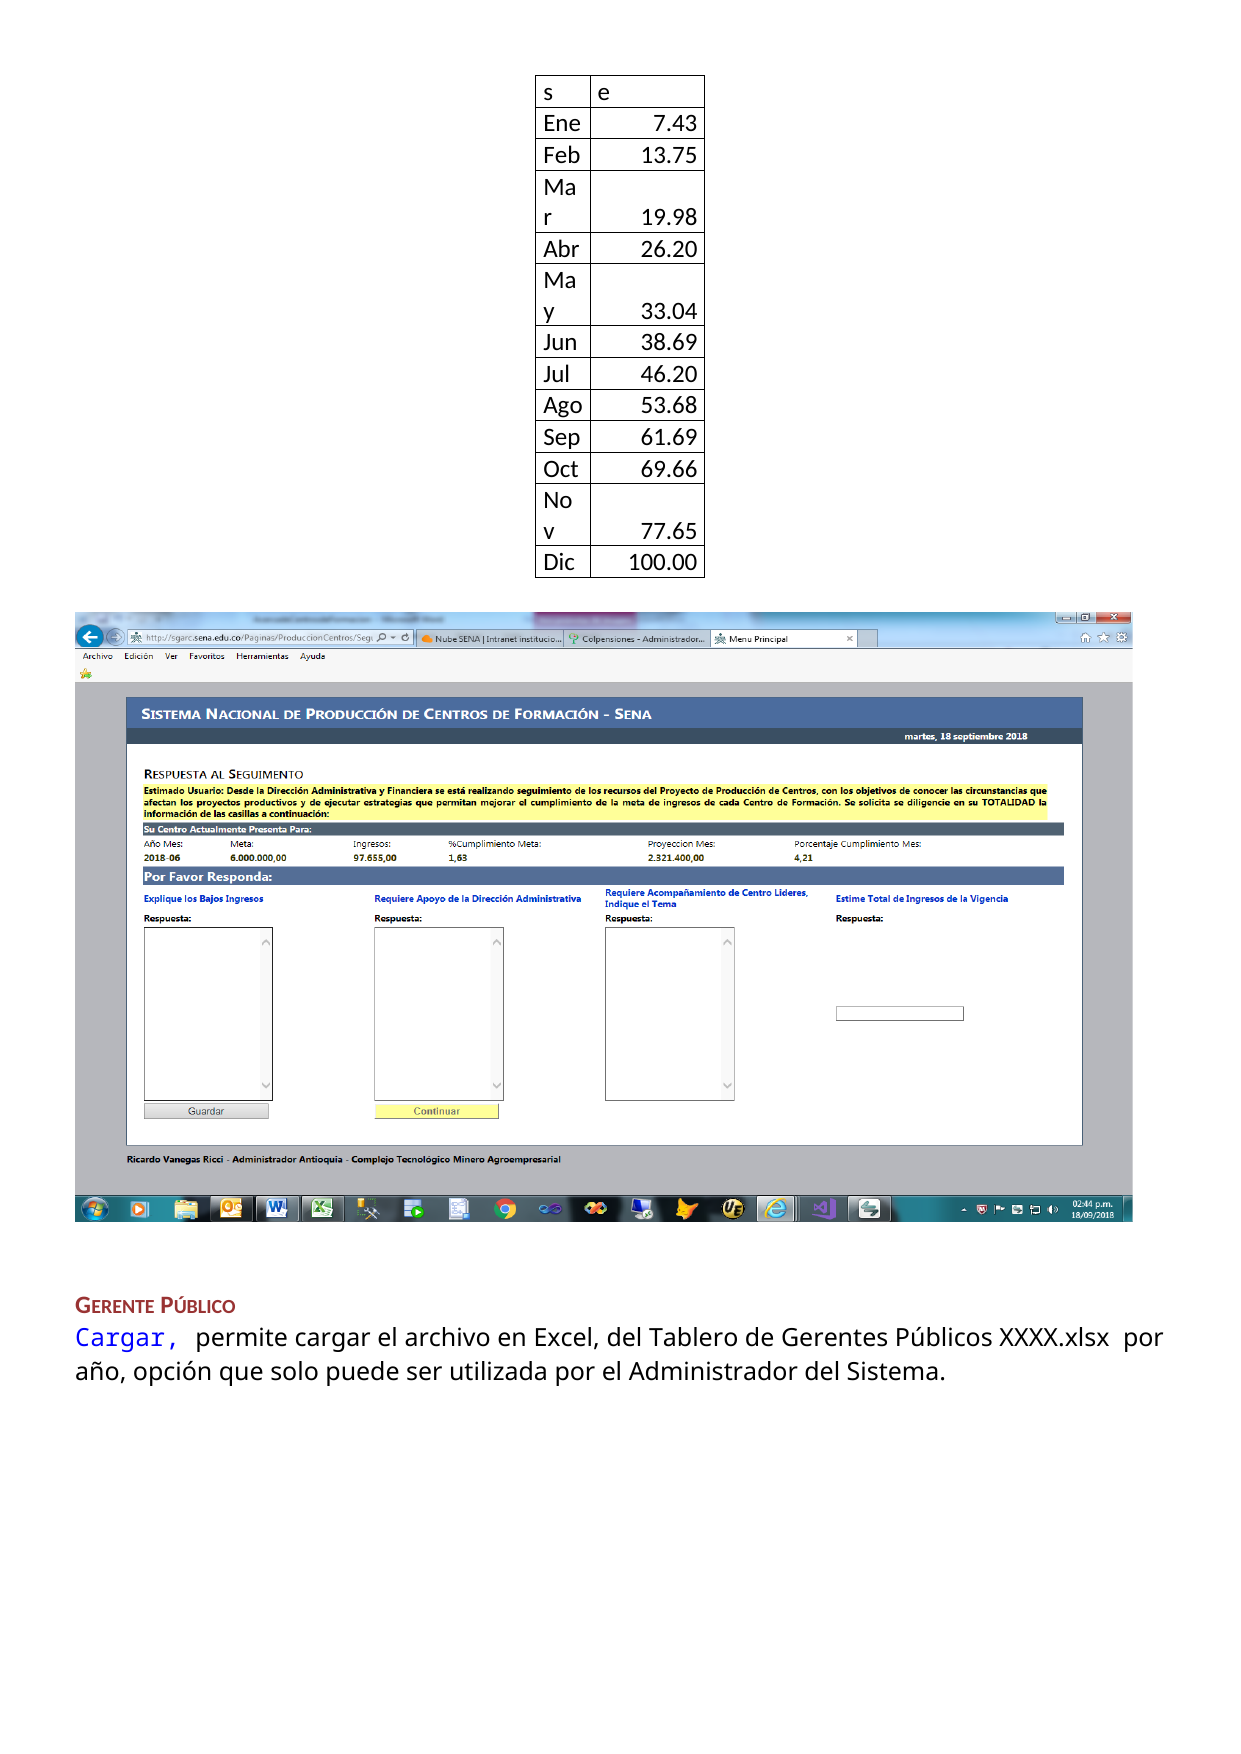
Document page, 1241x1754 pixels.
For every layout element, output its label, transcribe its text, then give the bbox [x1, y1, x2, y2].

picture [75, 612, 1133, 1222]
table_cell 77.65 [591, 484, 704, 545]
list Gerente Público [75, 1289, 1165, 1320]
table_cell 69.66 [591, 453, 704, 483]
table_cell 33.04 [591, 264, 704, 325]
table_cell Mar [536, 171, 590, 232]
table_cell Abr [536, 233, 590, 263]
table_cell Nov [536, 484, 590, 545]
table_cell Dic [536, 546, 590, 577]
table_cell 53.68 [591, 390, 704, 420]
table_cell 100.00 [591, 546, 704, 577]
table_cell Feb [536, 139, 590, 170]
table_cell Ago [536, 390, 590, 420]
table_cell 46.20 [591, 358, 704, 388]
table_cell Jul [536, 358, 590, 388]
table_cell 26.20 [591, 233, 704, 263]
table_cell Ene [536, 108, 590, 138]
table_cell 38.69 [591, 326, 704, 357]
table_header Mes [536, 76, 590, 107]
table_header Porcentaje [591, 76, 704, 107]
table_cell Oct [536, 453, 590, 483]
list Cargar, permite cargar el archivo en Excel, del Tablero de Gerentes Públicos XXXX.xlsx por año, opción que solo puede ser utilizada por el Administrador del Sistema. [75, 1320, 1165, 1388]
table_cell 7.43 [591, 108, 704, 138]
table_cell 61.69 [591, 421, 704, 452]
table_cell Jun [536, 326, 590, 357]
table_cell 19.98 [591, 171, 704, 232]
table_cell 13.75 [591, 139, 704, 170]
table_cell Sep [536, 421, 590, 452]
table_cell May [536, 264, 590, 325]
